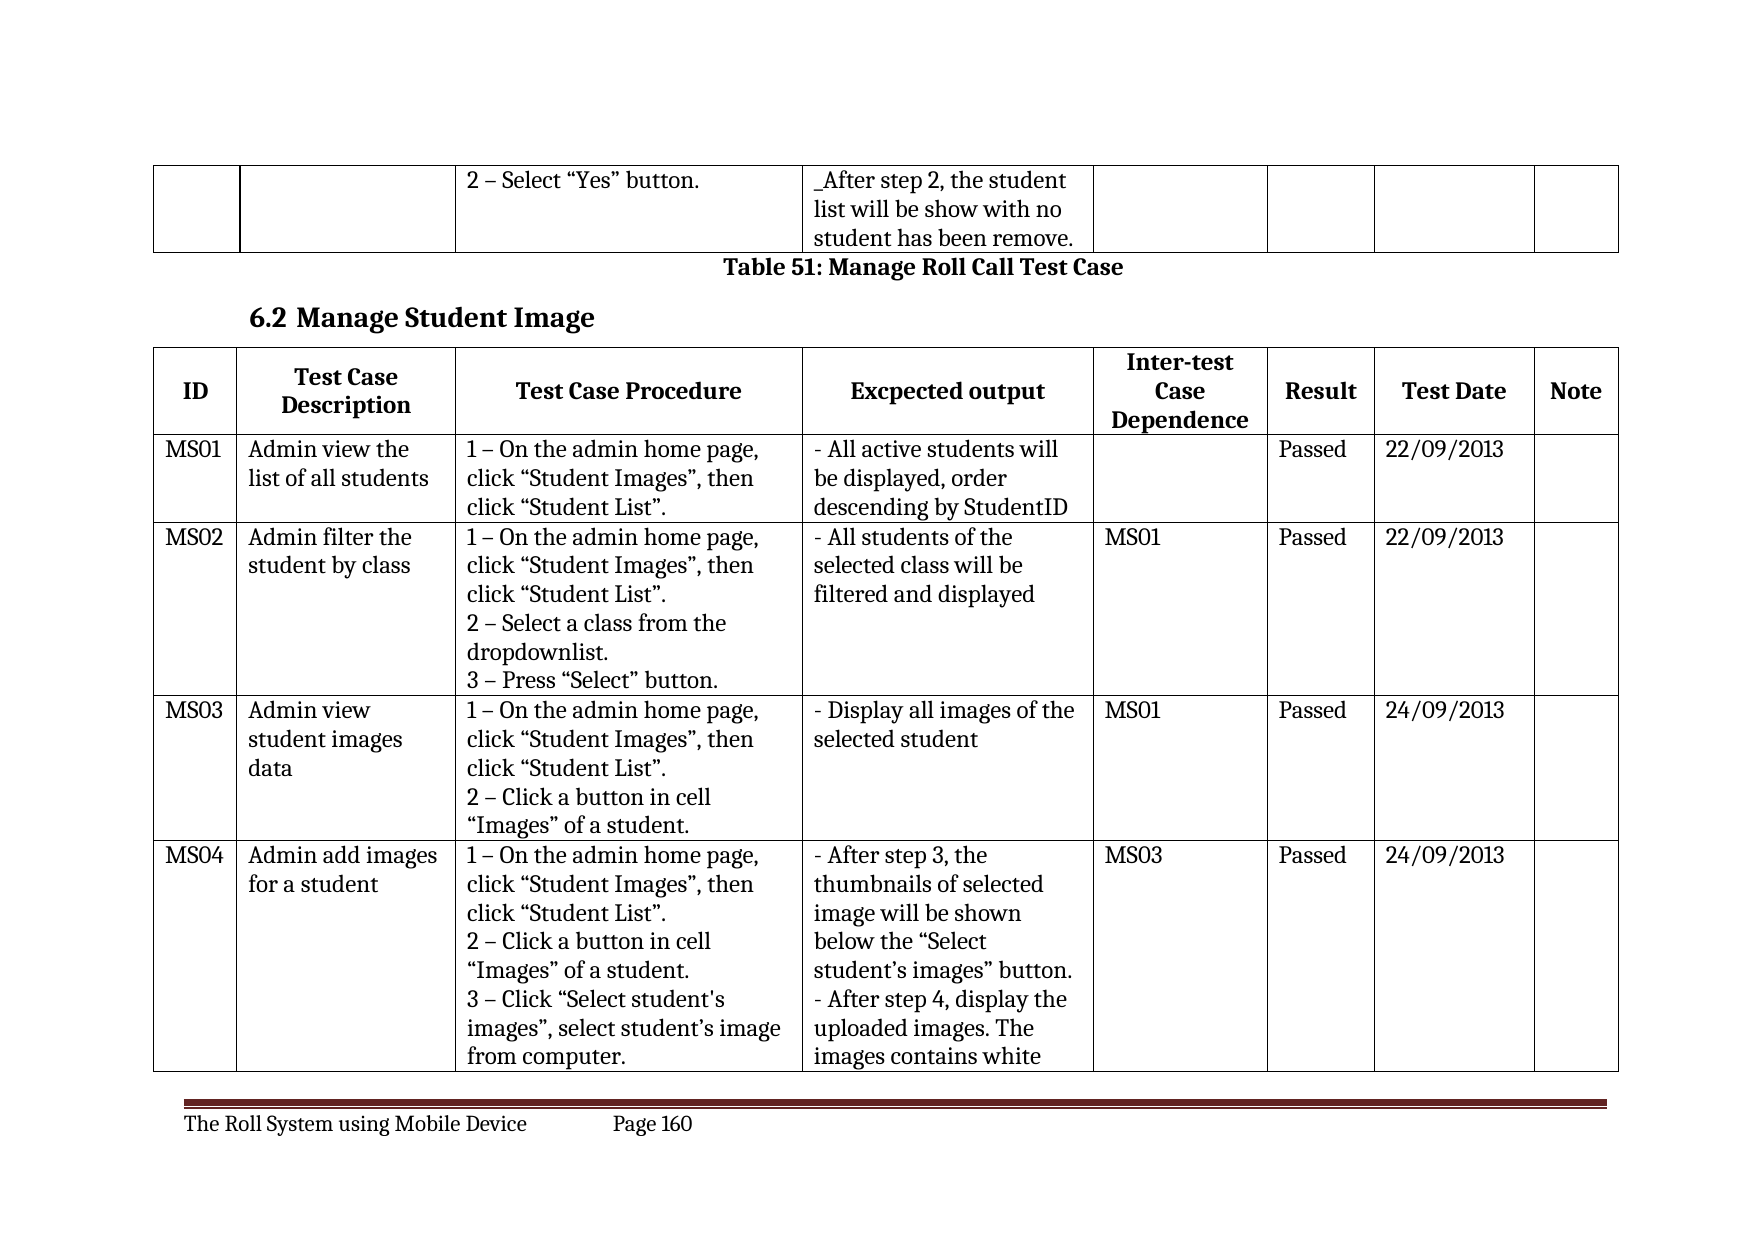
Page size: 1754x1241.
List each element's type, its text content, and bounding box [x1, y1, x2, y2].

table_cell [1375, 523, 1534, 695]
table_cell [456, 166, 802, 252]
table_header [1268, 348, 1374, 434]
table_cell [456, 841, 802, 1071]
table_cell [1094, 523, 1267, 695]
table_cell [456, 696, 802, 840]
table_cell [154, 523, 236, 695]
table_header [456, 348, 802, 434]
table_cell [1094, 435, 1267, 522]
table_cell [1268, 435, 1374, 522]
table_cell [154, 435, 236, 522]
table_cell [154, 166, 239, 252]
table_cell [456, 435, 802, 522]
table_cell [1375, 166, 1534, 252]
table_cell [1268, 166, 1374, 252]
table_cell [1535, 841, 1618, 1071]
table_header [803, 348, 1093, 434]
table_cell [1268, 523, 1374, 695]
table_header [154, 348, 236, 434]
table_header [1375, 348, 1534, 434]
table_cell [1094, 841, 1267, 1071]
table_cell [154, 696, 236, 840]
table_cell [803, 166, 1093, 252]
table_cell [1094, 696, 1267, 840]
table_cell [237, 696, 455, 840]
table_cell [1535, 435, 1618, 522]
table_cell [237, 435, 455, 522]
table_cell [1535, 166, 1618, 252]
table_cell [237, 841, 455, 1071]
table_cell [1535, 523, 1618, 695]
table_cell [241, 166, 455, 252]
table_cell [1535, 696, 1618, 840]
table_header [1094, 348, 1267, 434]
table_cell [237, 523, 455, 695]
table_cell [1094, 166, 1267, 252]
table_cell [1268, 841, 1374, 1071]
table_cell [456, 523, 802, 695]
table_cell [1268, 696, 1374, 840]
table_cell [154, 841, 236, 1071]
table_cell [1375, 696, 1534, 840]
subtitle Manage Student Image [249, 301, 1607, 334]
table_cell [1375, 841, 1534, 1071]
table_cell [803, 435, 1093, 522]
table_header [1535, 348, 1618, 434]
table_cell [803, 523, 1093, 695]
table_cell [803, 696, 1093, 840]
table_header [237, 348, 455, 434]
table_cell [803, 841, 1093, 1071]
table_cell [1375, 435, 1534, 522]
